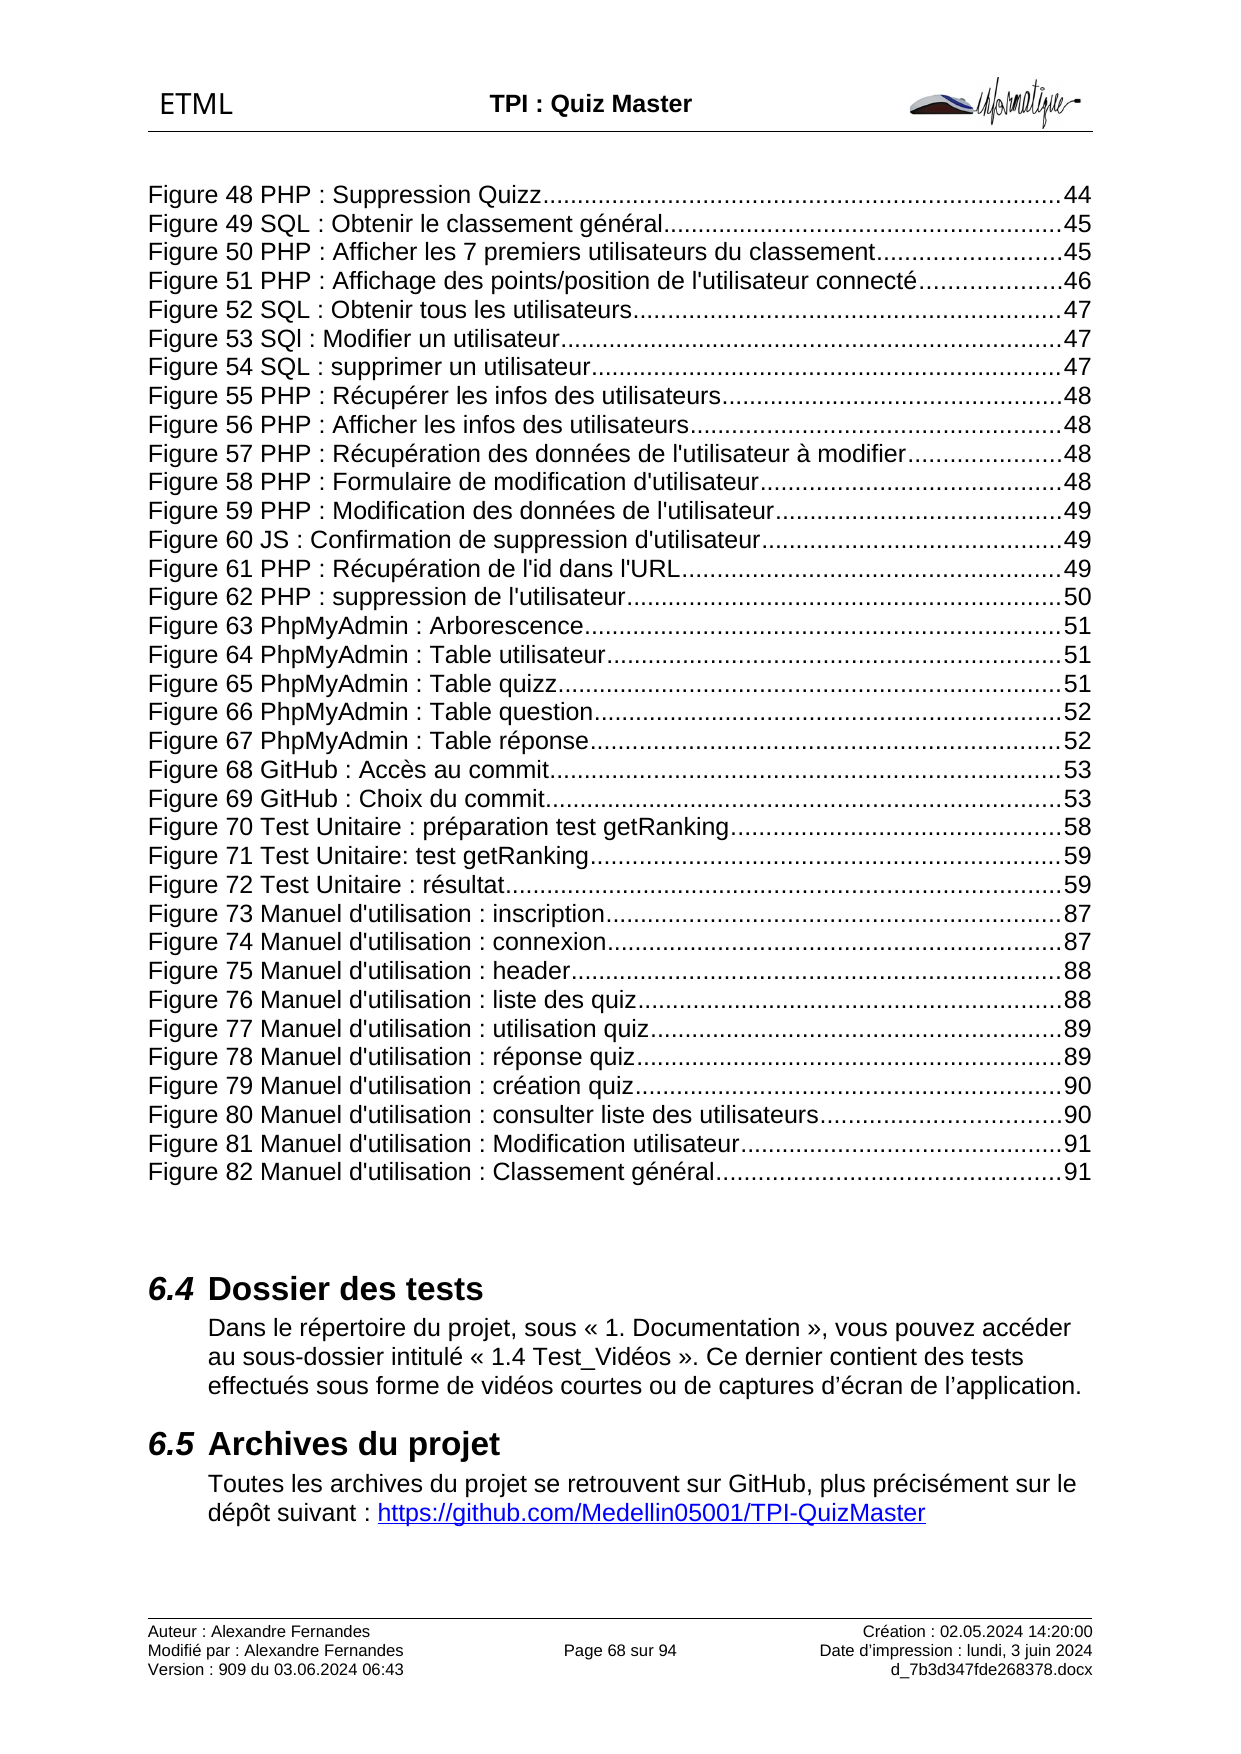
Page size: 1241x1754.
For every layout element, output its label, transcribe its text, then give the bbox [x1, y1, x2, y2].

text Figure 72 Test Unitaire : résultat 59 [148, 870, 1092, 898]
text Figure 71 Test Unitaire: test getRanking 59 [148, 841, 1092, 870]
text Figure 61 PHP : Récupération de l'id dans l'URL 49 [148, 553, 1092, 582]
text Figure 48 PHP : Suppression Quizz 44 [148, 180, 1092, 208]
text Figure 57 PHP : Récupération des données de l'utilisateur à modifier 48 [148, 438, 1092, 467]
text Figure 78 Manuel d'utilisation : réponse quiz 89 [148, 1042, 1092, 1071]
text Figure 70 Test Unitaire : préparation test getRanking 58 [148, 812, 1092, 841]
text Figure 76 Manuel d'utilisation : liste des quiz 88 [148, 985, 1092, 1013]
text Figure 58 PHP : Formulaire de modification d'utilisateur 48 [148, 467, 1092, 496]
subtitle Dossier des tests [148, 1268, 1092, 1307]
text Figure 81 Manuel d'utilisation : Modification utilisateur 91 [148, 1128, 1092, 1157]
text Dans le répertoire du projet, sous « 1. Documentation », vous pouvez accéder au sous-dossier intitulé « 1.4 Test_Vidéos ». Ce dernier contient des tests effectués sous forme de vidéos courtes ou de captures d’écran de l’application. [208, 1313, 1092, 1399]
text Figure 62 PHP : suppression de l'utilisateur 50 [148, 582, 1092, 611]
text Figure 53 SQl : Modifier un utilisateur 47 [148, 323, 1092, 352]
text Figure 79 Manuel d'utilisation : création quiz 90 [148, 1071, 1092, 1100]
text Figure 55 PHP : Récupérer les infos des utilisateurs 48 [148, 381, 1092, 410]
text Figure 59 PHP : Modification des données de l'utilisateur 49 [148, 496, 1092, 525]
text Figure 51 PHP : Affichage des points/position de l'utilisateur connecté 46 [148, 266, 1092, 295]
text Figure 82 Manuel d'utilisation : Classement général 91 [148, 1157, 1092, 1186]
text Figure 54 SQL : supprimer un utilisateur 47 [148, 352, 1092, 381]
text Figure 69 GitHub : Choix du commit 53 [148, 783, 1092, 812]
text Figure 65 PhpMyAdmin : Table quizz 51 [148, 668, 1092, 697]
text Figure 66 PhpMyAdmin : Table question 52 [148, 697, 1092, 726]
text Figure 73 Manuel d'utilisation : inscription 87 [148, 898, 1092, 927]
text Figure 63 PhpMyAdmin : Arborescence 51 [148, 611, 1092, 640]
text Figure 74 Manuel d'utilisation : connexion 87 [148, 927, 1092, 956]
picture [909, 77, 1082, 129]
subtitle Archives du projet [148, 1424, 1092, 1463]
text Figure 60 JS : Confirmation de suppression d'utilisateur 49 [148, 525, 1092, 553]
text Figure 64 PhpMyAdmin : Table utilisateur 51 [148, 640, 1092, 668]
text Figure 80 Manuel d'utilisation : consulter liste des utilisateurs 90 [148, 1100, 1092, 1128]
text Figure 77 Manuel d'utilisation : utilisation quiz 89 [148, 1013, 1092, 1042]
text Figure 49 SQL : Obtenir le classement général 45 [148, 208, 1092, 237]
text Figure 68 GitHub : Accès au commit 53 [148, 755, 1092, 783]
text Figure 67 PhpMyAdmin : Table réponse 52 [148, 726, 1092, 755]
text Toutes les archives du projet se retrouvent sur GitHub, plus précisément sur le dépôt suivant : https://github.com/Medellin05001/TPI-QuizMaster [208, 1469, 1092, 1527]
text Figure 75 Manuel d'utilisation : header 88 [148, 956, 1092, 985]
text Figure 56 PHP : Afficher les infos des utilisateurs 48 [148, 410, 1092, 438]
text Figure 50 PHP : Afficher les 7 premiers utilisateurs du classement 45 [148, 237, 1092, 266]
text Figure 52 SQL : Obtenir tous les utilisateurs 47 [148, 295, 1092, 323]
